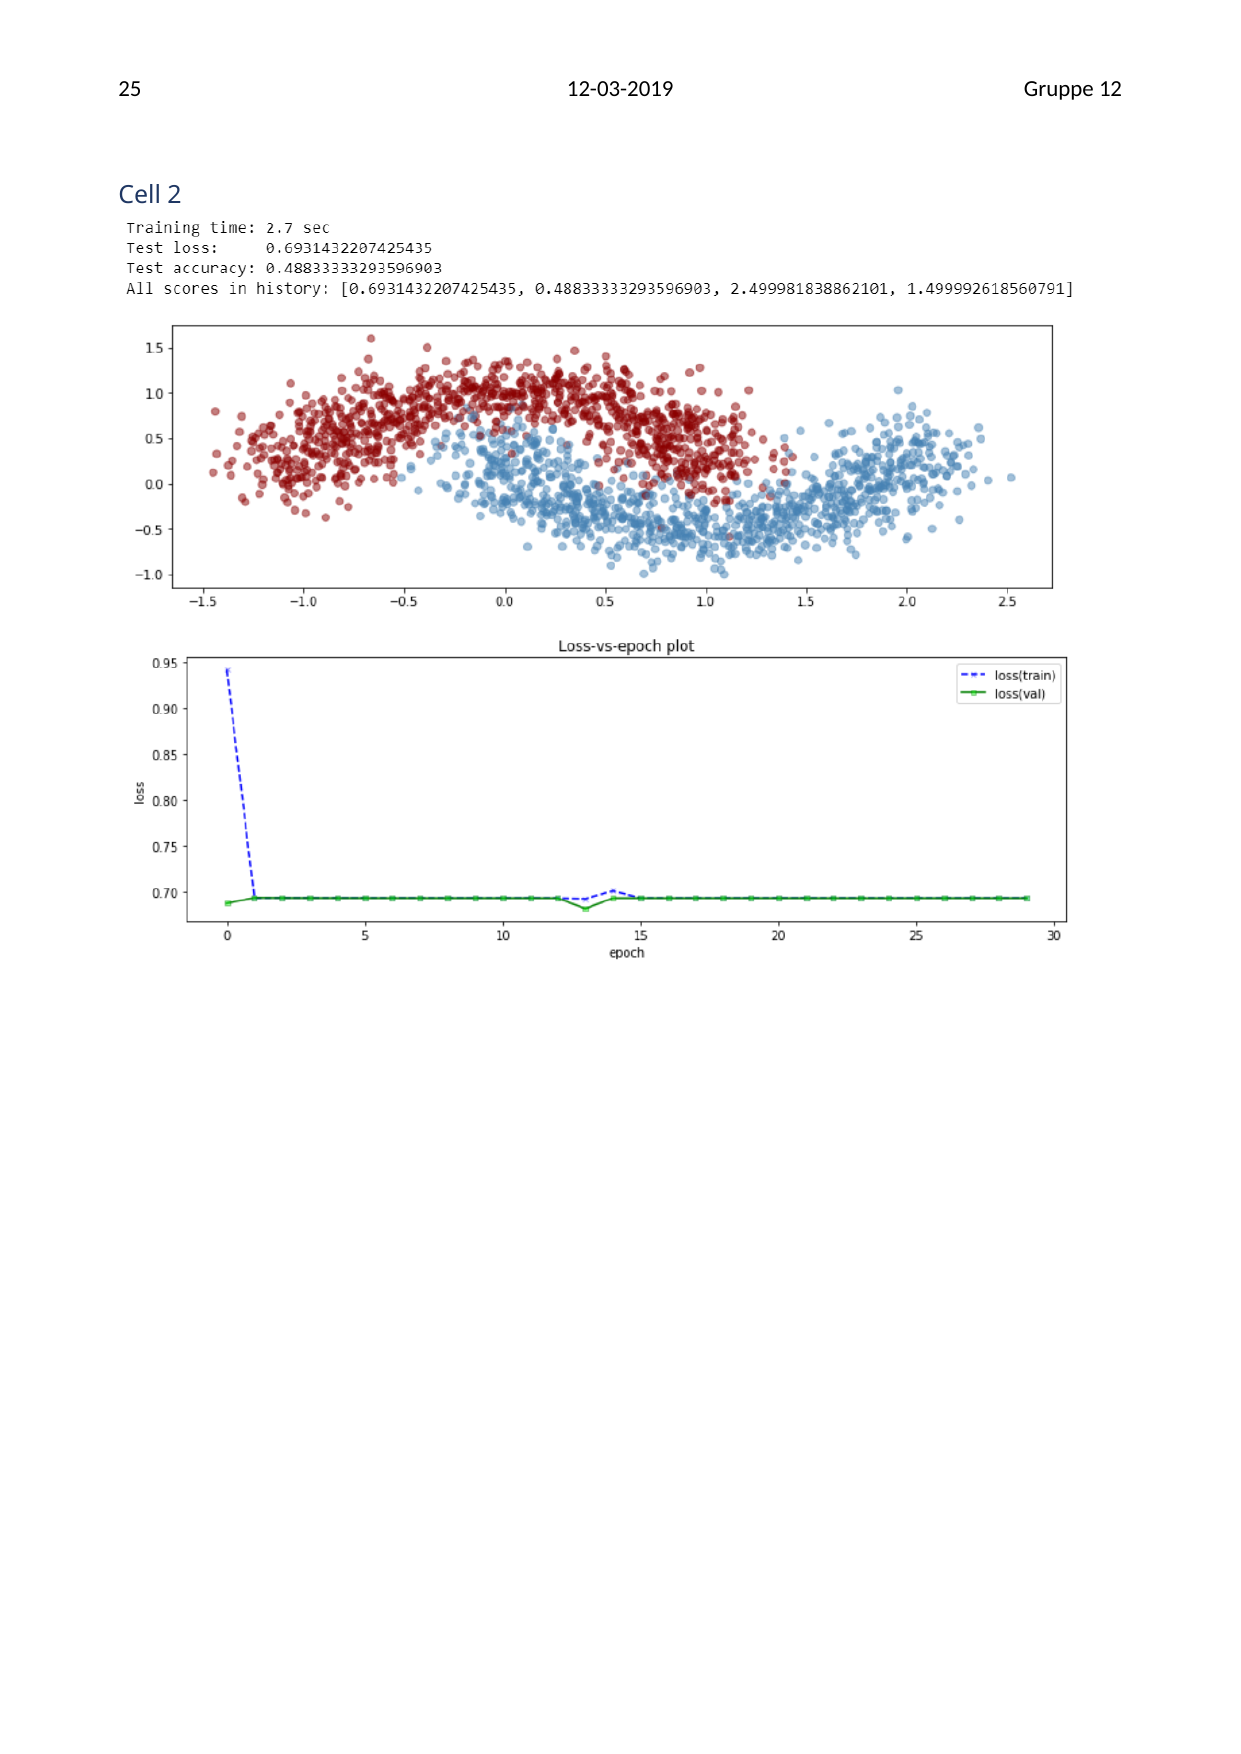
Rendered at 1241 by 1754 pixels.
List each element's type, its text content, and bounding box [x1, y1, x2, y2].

subtitle Cell 2 [118, 177, 1122, 211]
picture [118, 213, 1123, 970]
